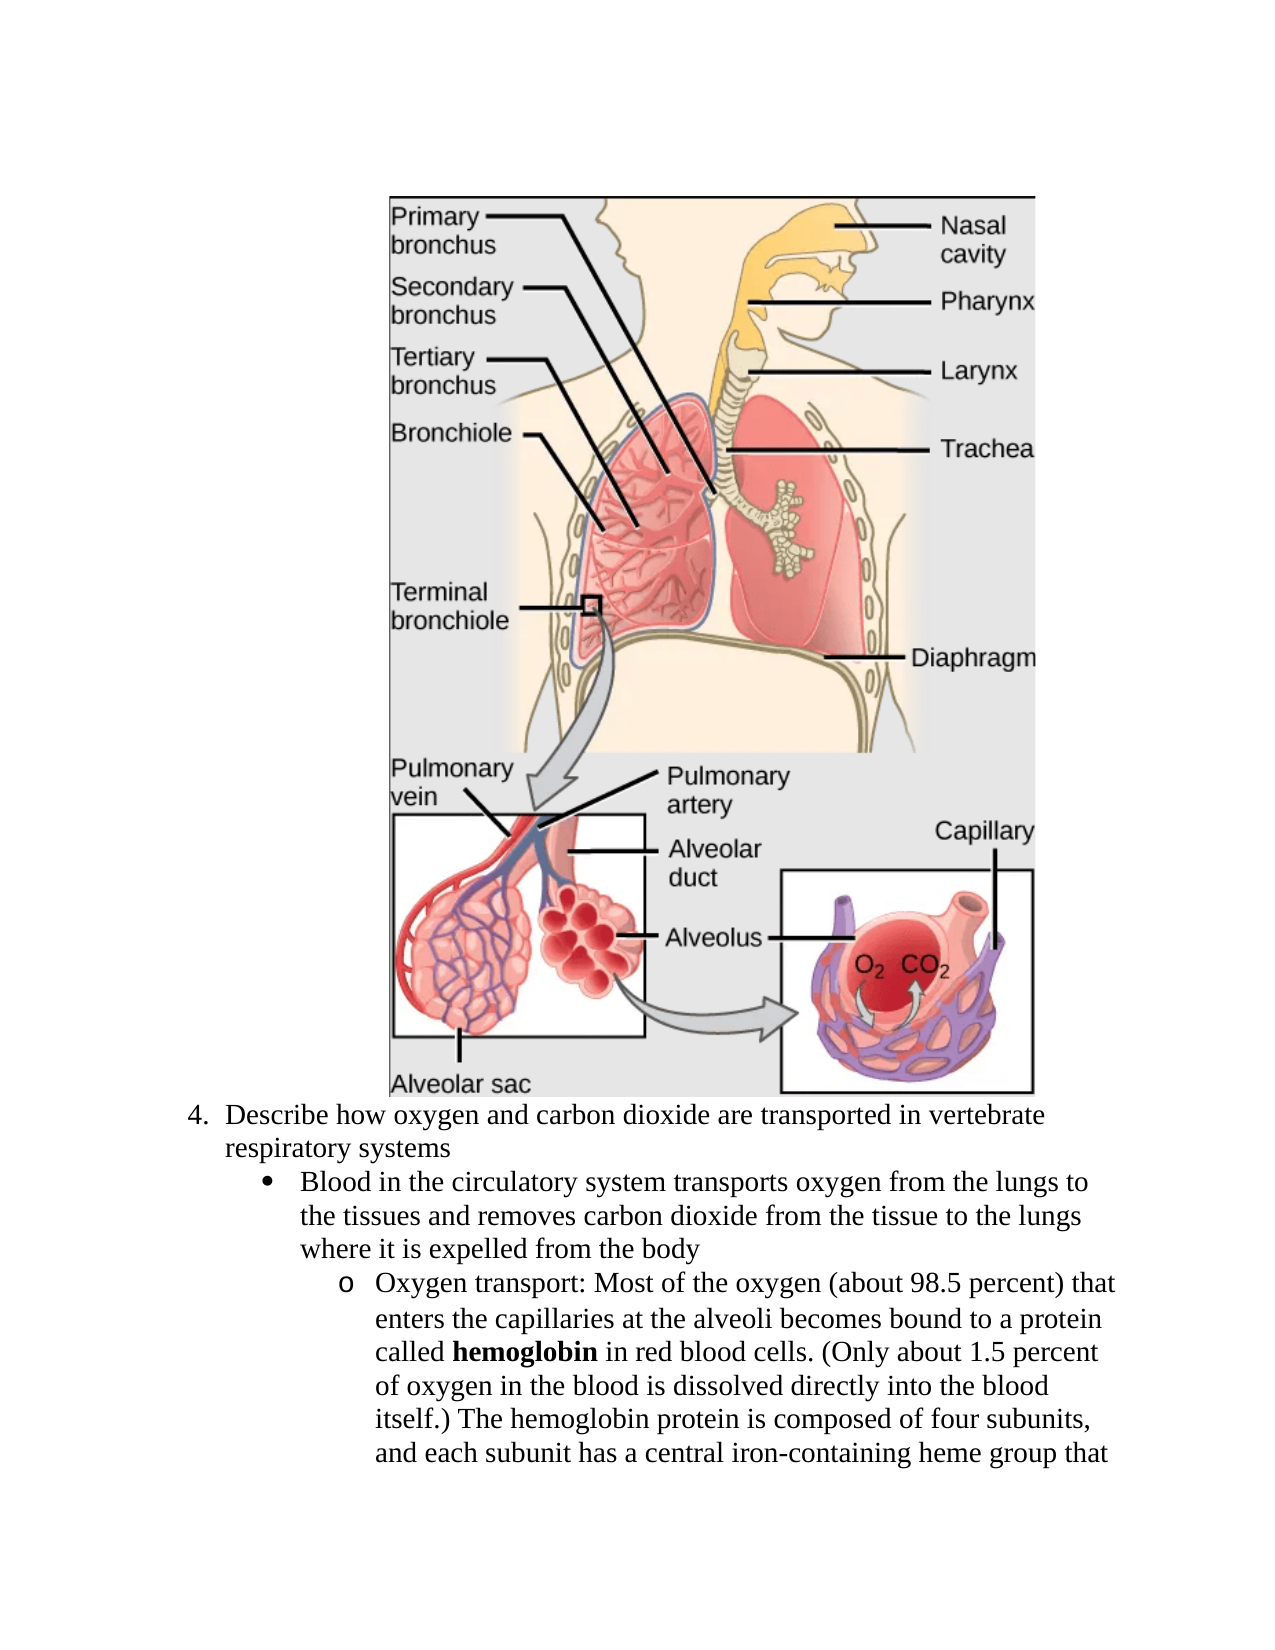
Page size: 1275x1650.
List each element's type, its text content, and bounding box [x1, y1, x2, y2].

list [337, 1265, 1125, 1469]
list Blood in the circulatory system transports oxygen from the lungs to the tissues and removes carbon dioxide from the tissue to the lungs where it is expelled from the body [262, 1164, 1125, 1265]
picture [389, 196, 1036, 1097]
